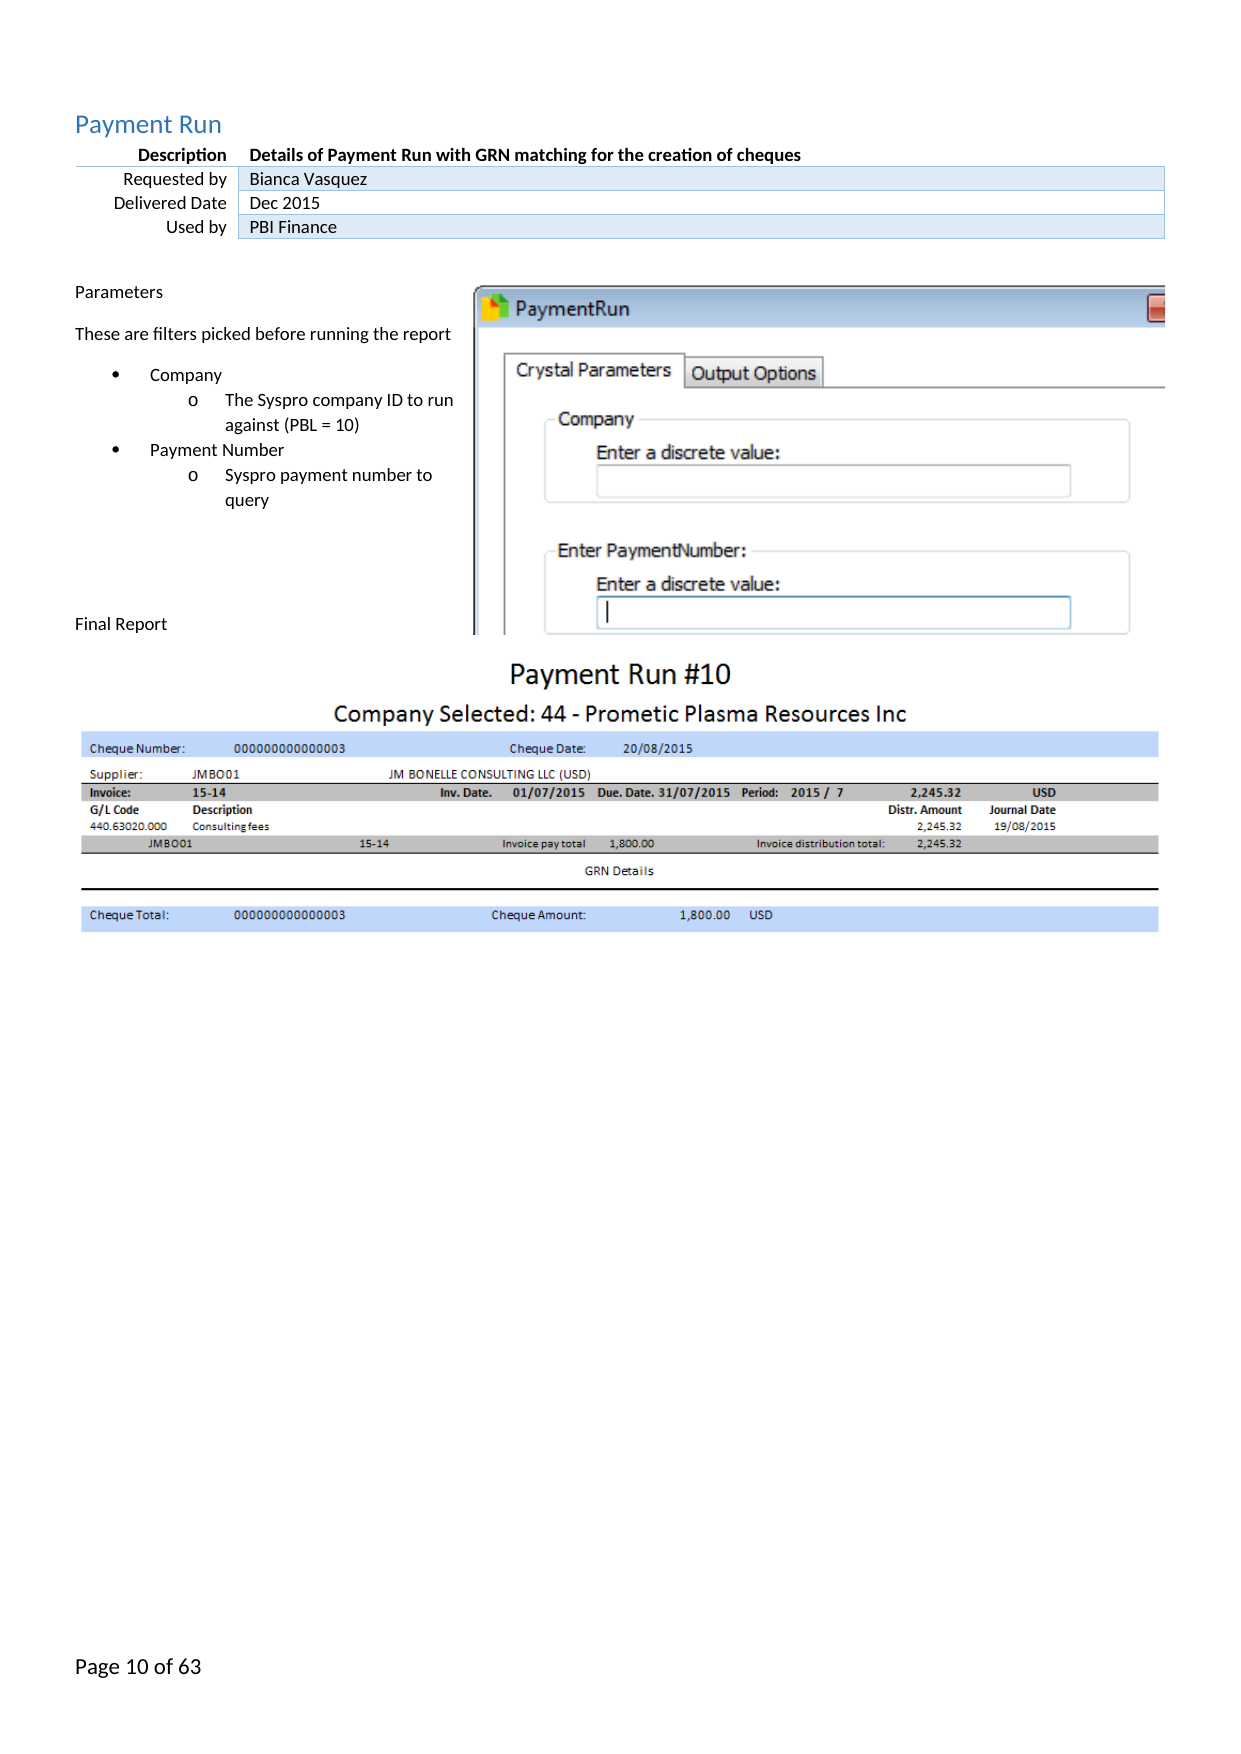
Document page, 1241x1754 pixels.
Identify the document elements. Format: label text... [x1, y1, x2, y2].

list Company [112, 363, 472, 386]
table_cell Bianca Vasquez [239, 167, 1164, 190]
table_cell Dec 2015 [239, 191, 1164, 214]
table_cell PBI Finance [239, 215, 1164, 238]
picture [472, 285, 1166, 635]
table_header Details of Payment Run with GRN matching for the creation of cheques [238, 143, 1165, 166]
text Parameters [75, 280, 1165, 303]
list Syspro payment number to query [187, 463, 472, 511]
list The Syspro company ID to run against (PBL = 10) [187, 388, 472, 436]
picture [75, 653, 1166, 945]
table_header Description [76, 143, 238, 166]
table_cell Delivered Date [76, 190, 238, 214]
subtitle Payment Run [75, 108, 1165, 141]
table_cell Requested by [76, 167, 238, 190]
text These are filters picked before running the report [75, 322, 472, 345]
table_cell Used by [76, 214, 238, 238]
text Final Report [75, 612, 472, 635]
list Payment Number [112, 438, 472, 461]
